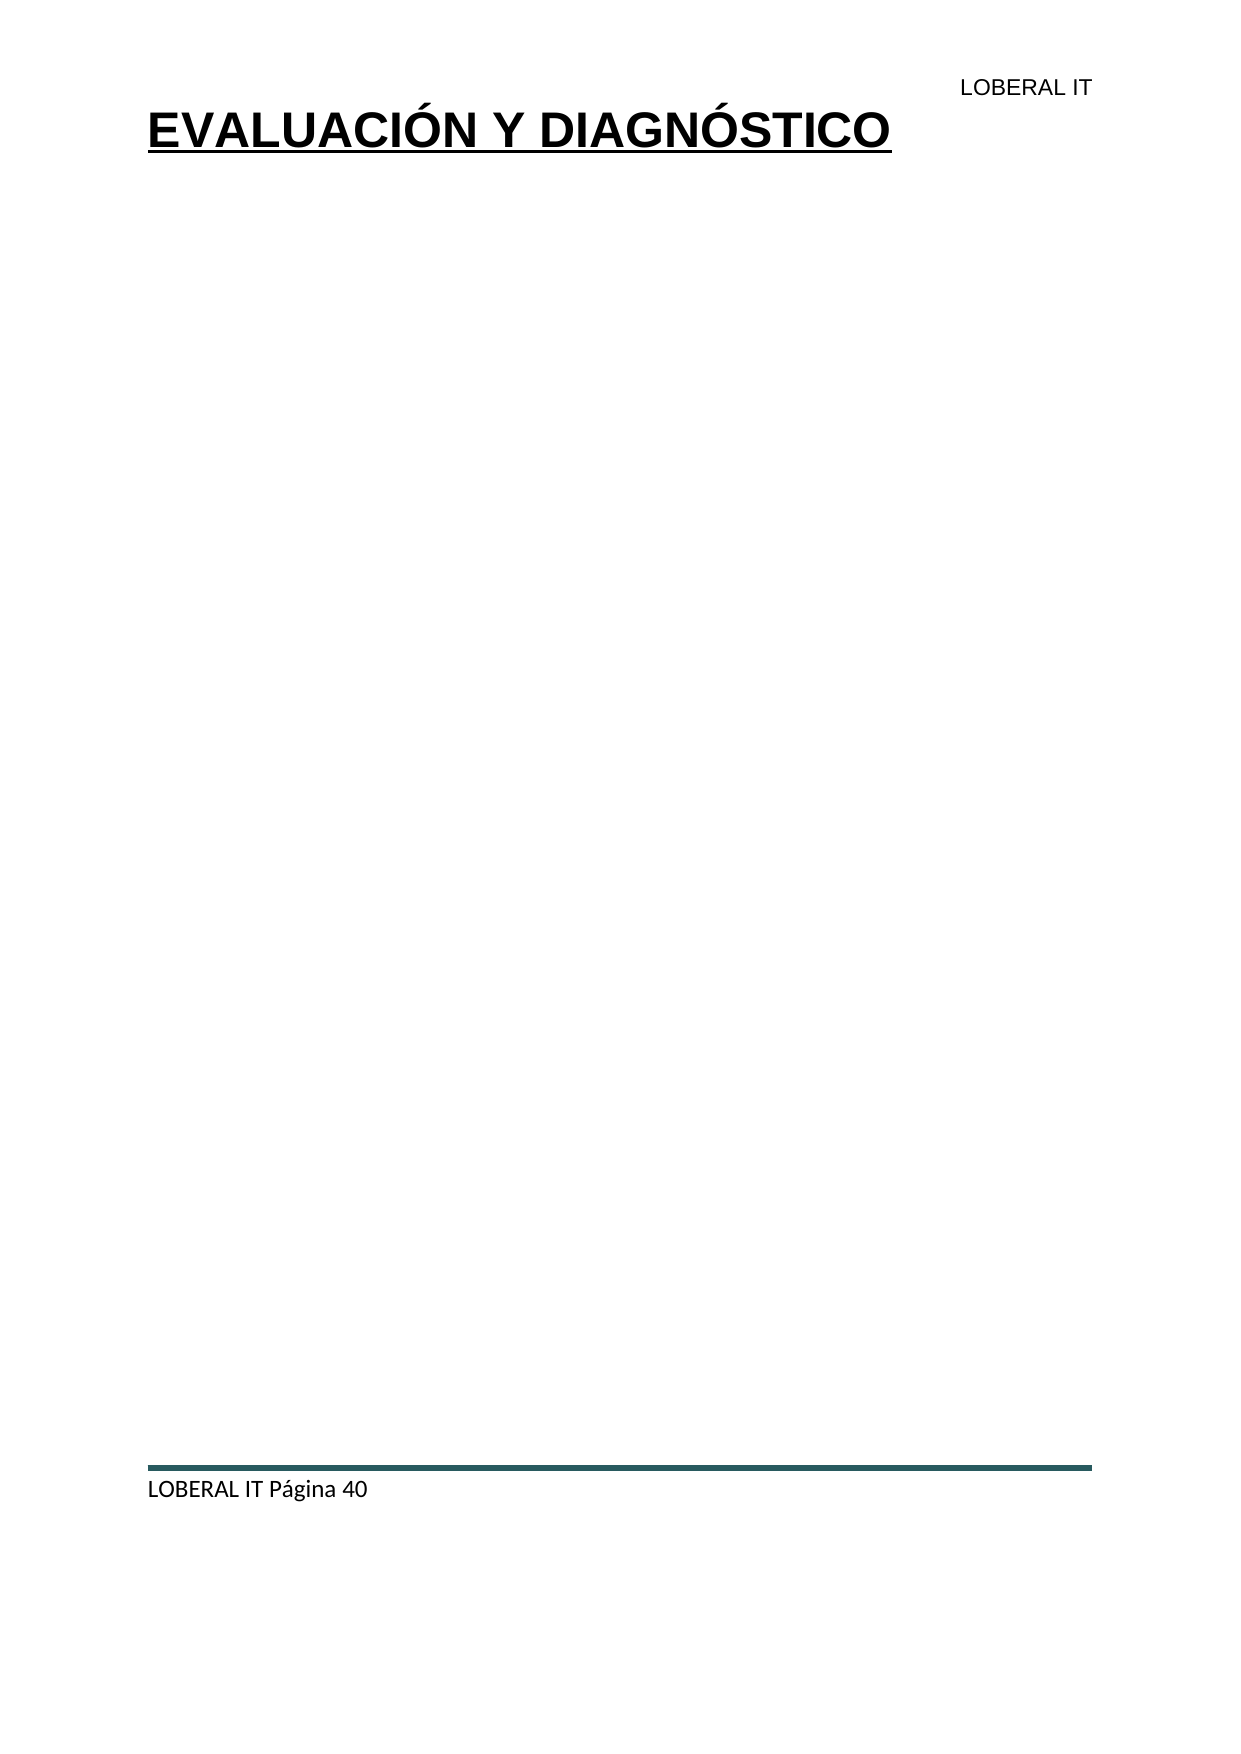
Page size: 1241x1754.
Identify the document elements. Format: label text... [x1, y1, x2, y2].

text EVALUACIÓN Y DIAGNÓSTICO [148, 100, 1092, 158]
